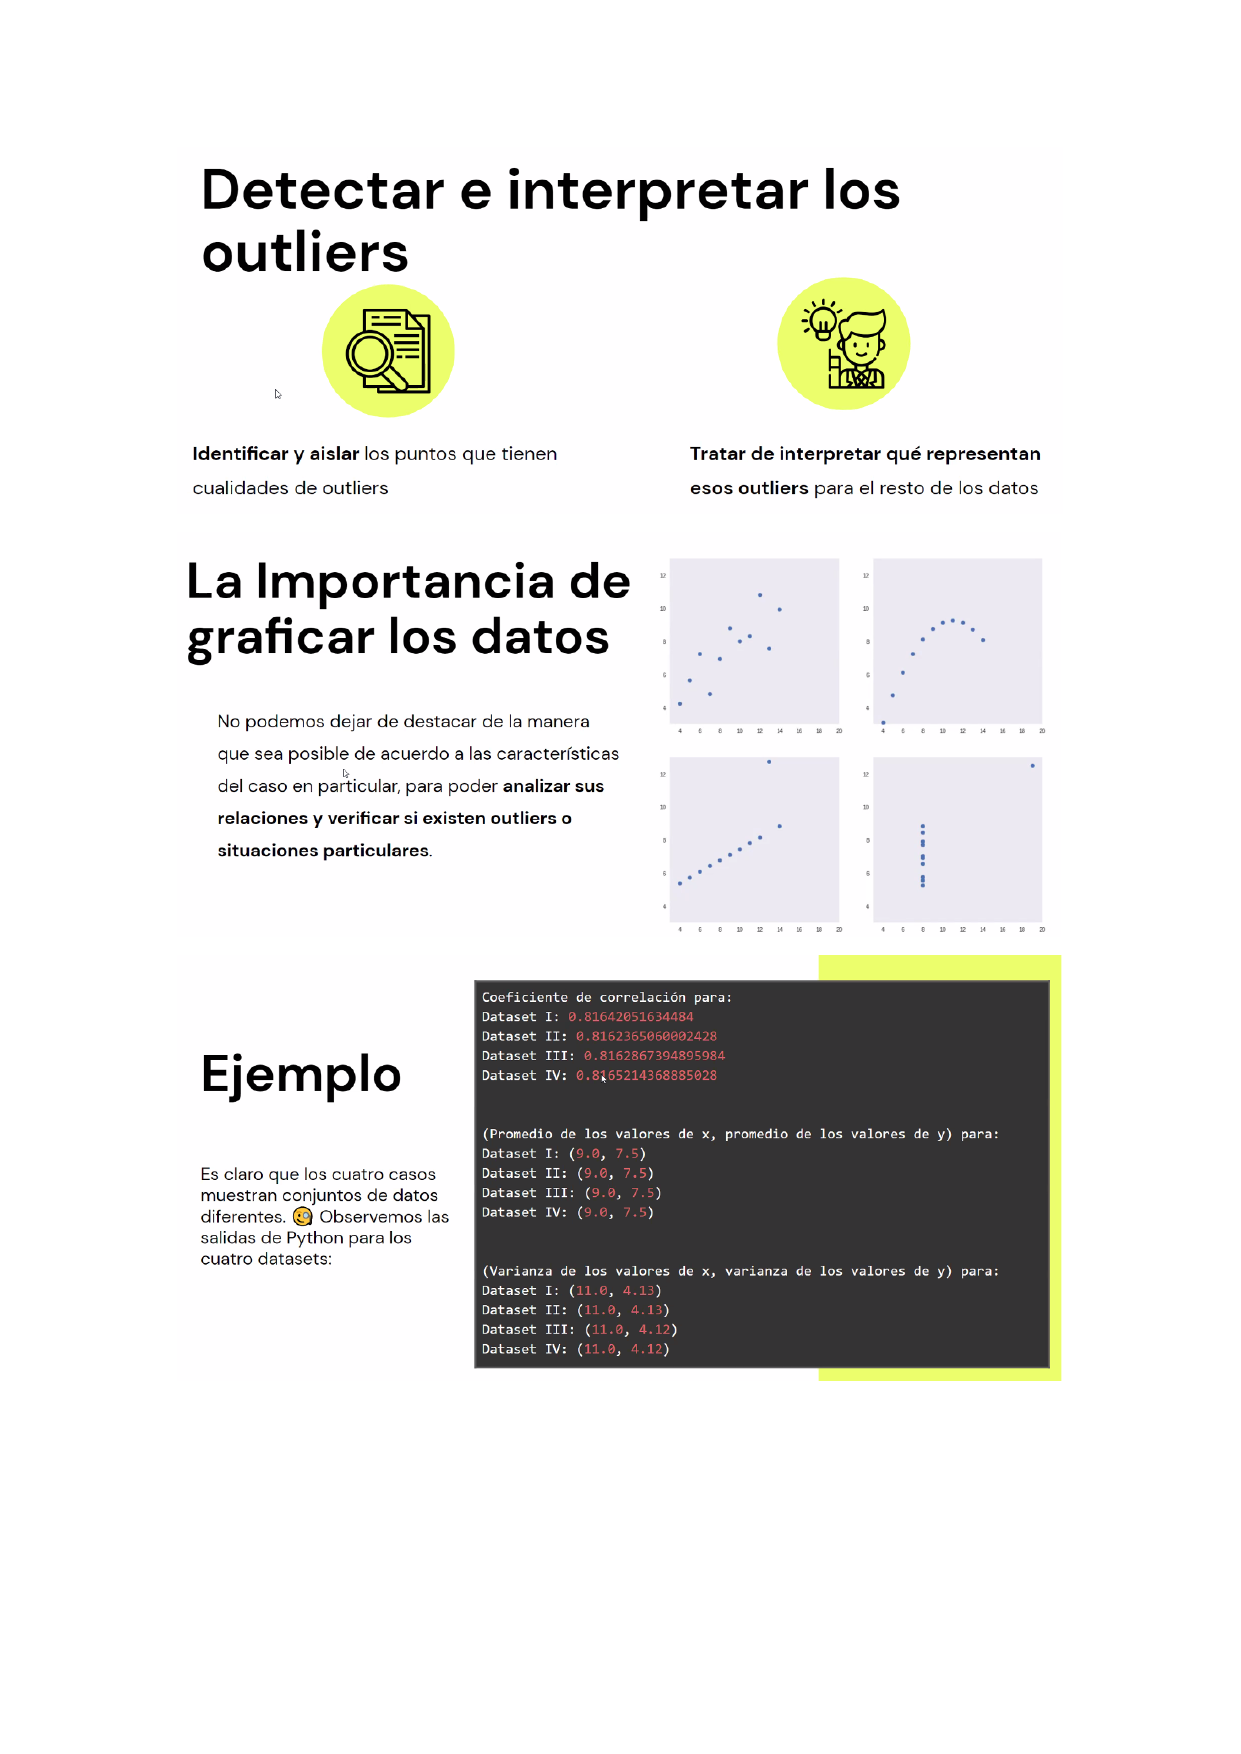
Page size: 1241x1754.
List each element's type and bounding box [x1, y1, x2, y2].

picture [177, 532, 1062, 937]
picture [177, 147, 1063, 514]
picture [177, 955, 1062, 1381]
